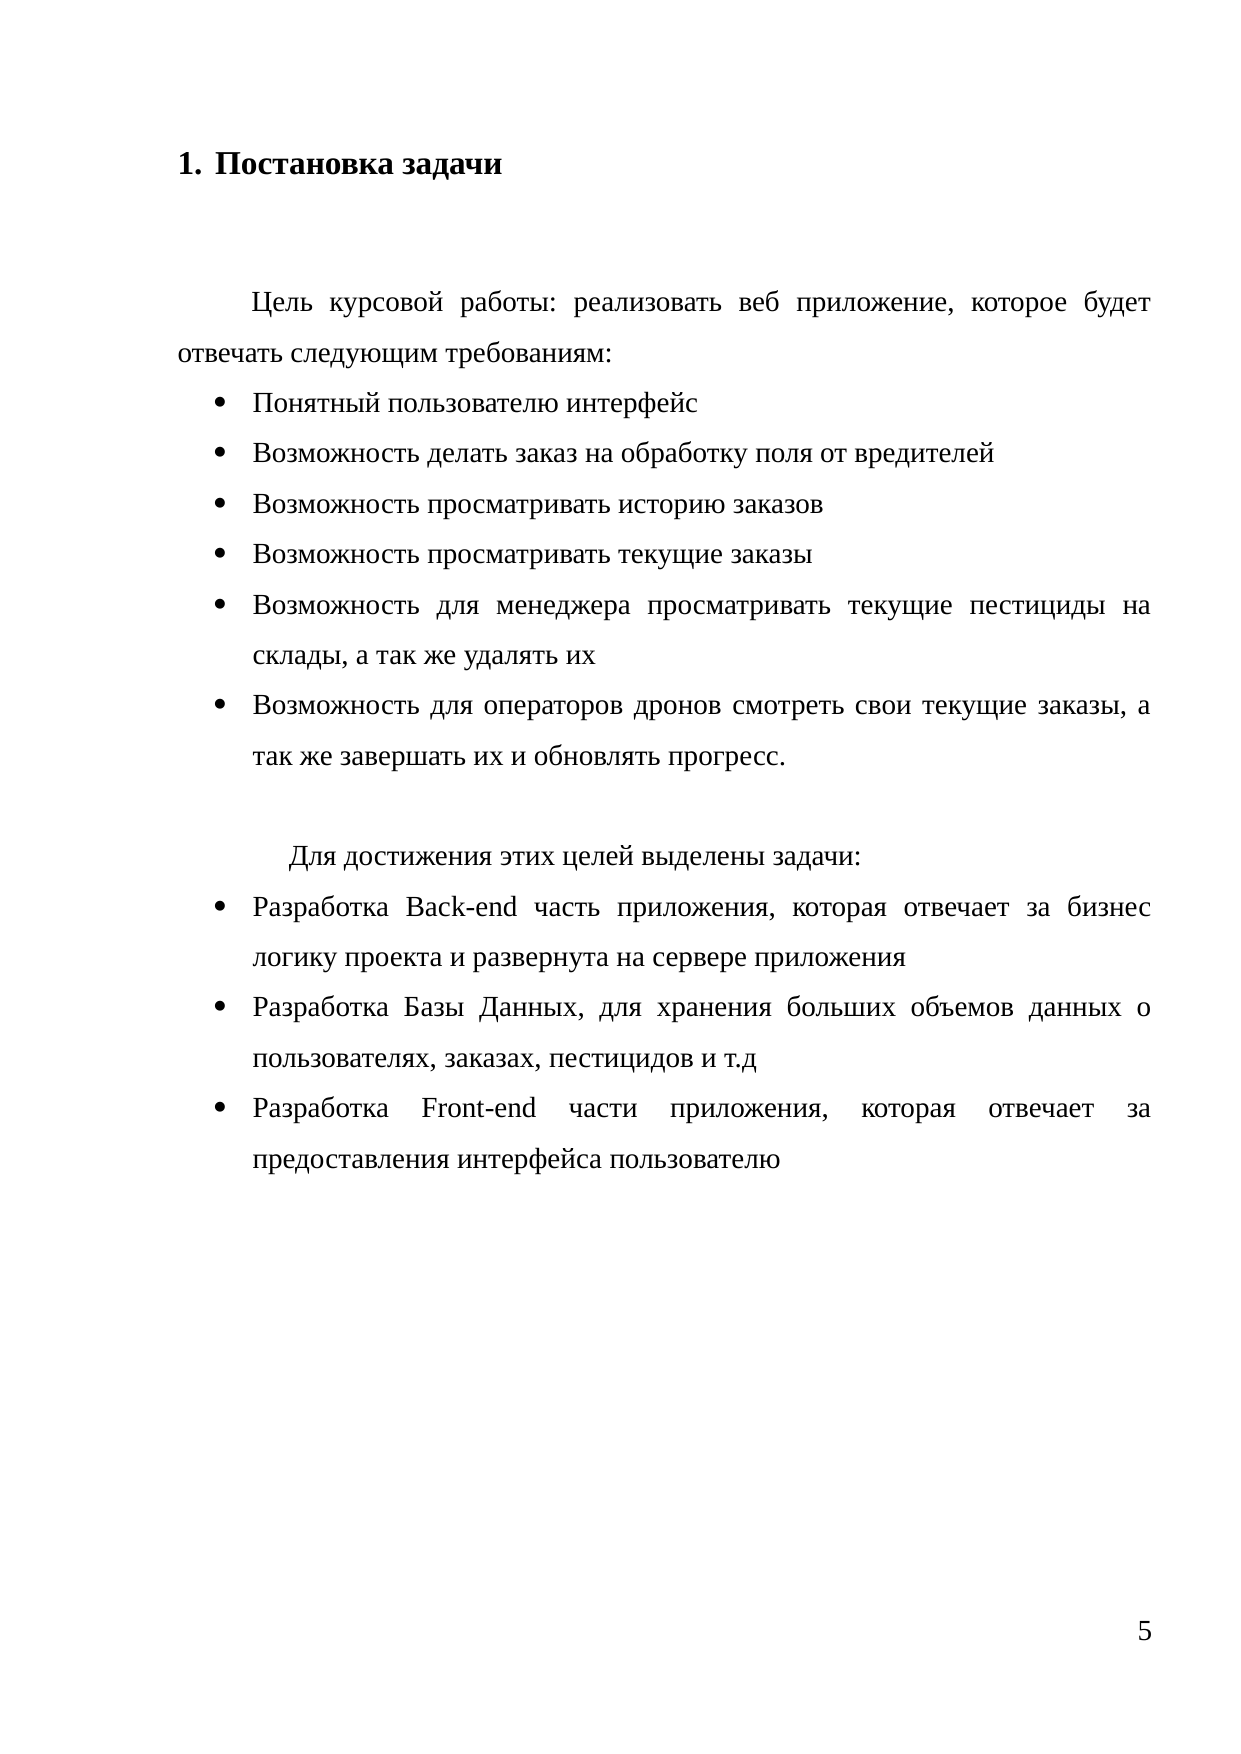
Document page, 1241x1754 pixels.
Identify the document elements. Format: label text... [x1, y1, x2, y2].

list Возможность делать заказ на обработку поля от вредителей [215, 436, 1152, 469]
list Разработка Front-end части приложения, которая отвечает за предоставления интерфейса пользователю [215, 1090, 1152, 1174]
subtitle Постановка задачи [177, 143, 1152, 181]
list Понятный пользователю интерфейс [215, 385, 1152, 419]
list Возможность для менеджера просматривать текущие пестициды на склады, а так же удалять их [215, 587, 1152, 671]
list Возможность для операторов дронов смотреть свои текущие заказы, а так же завершать их и обновлять прогресс. [215, 687, 1152, 771]
list Возможность просматривать текущие заказы [215, 536, 1152, 570]
list Возможность просматривать историю заказов [215, 486, 1152, 519]
text Цель курсовой работы: реализовать веб приложение, которое будет отвечать следующим требованиям: [177, 284, 1152, 368]
text Для достижения этих целей выделены задачи: [215, 838, 1152, 872]
list Разработка Back-end часть приложения, которая отвечает за бизнес логику проекта и развернута на сервере приложения [215, 889, 1152, 973]
list Разработка Базы Данных, для хранения больших объемов данных о пользователях, заказах, пестицидов и т.д [215, 989, 1152, 1073]
